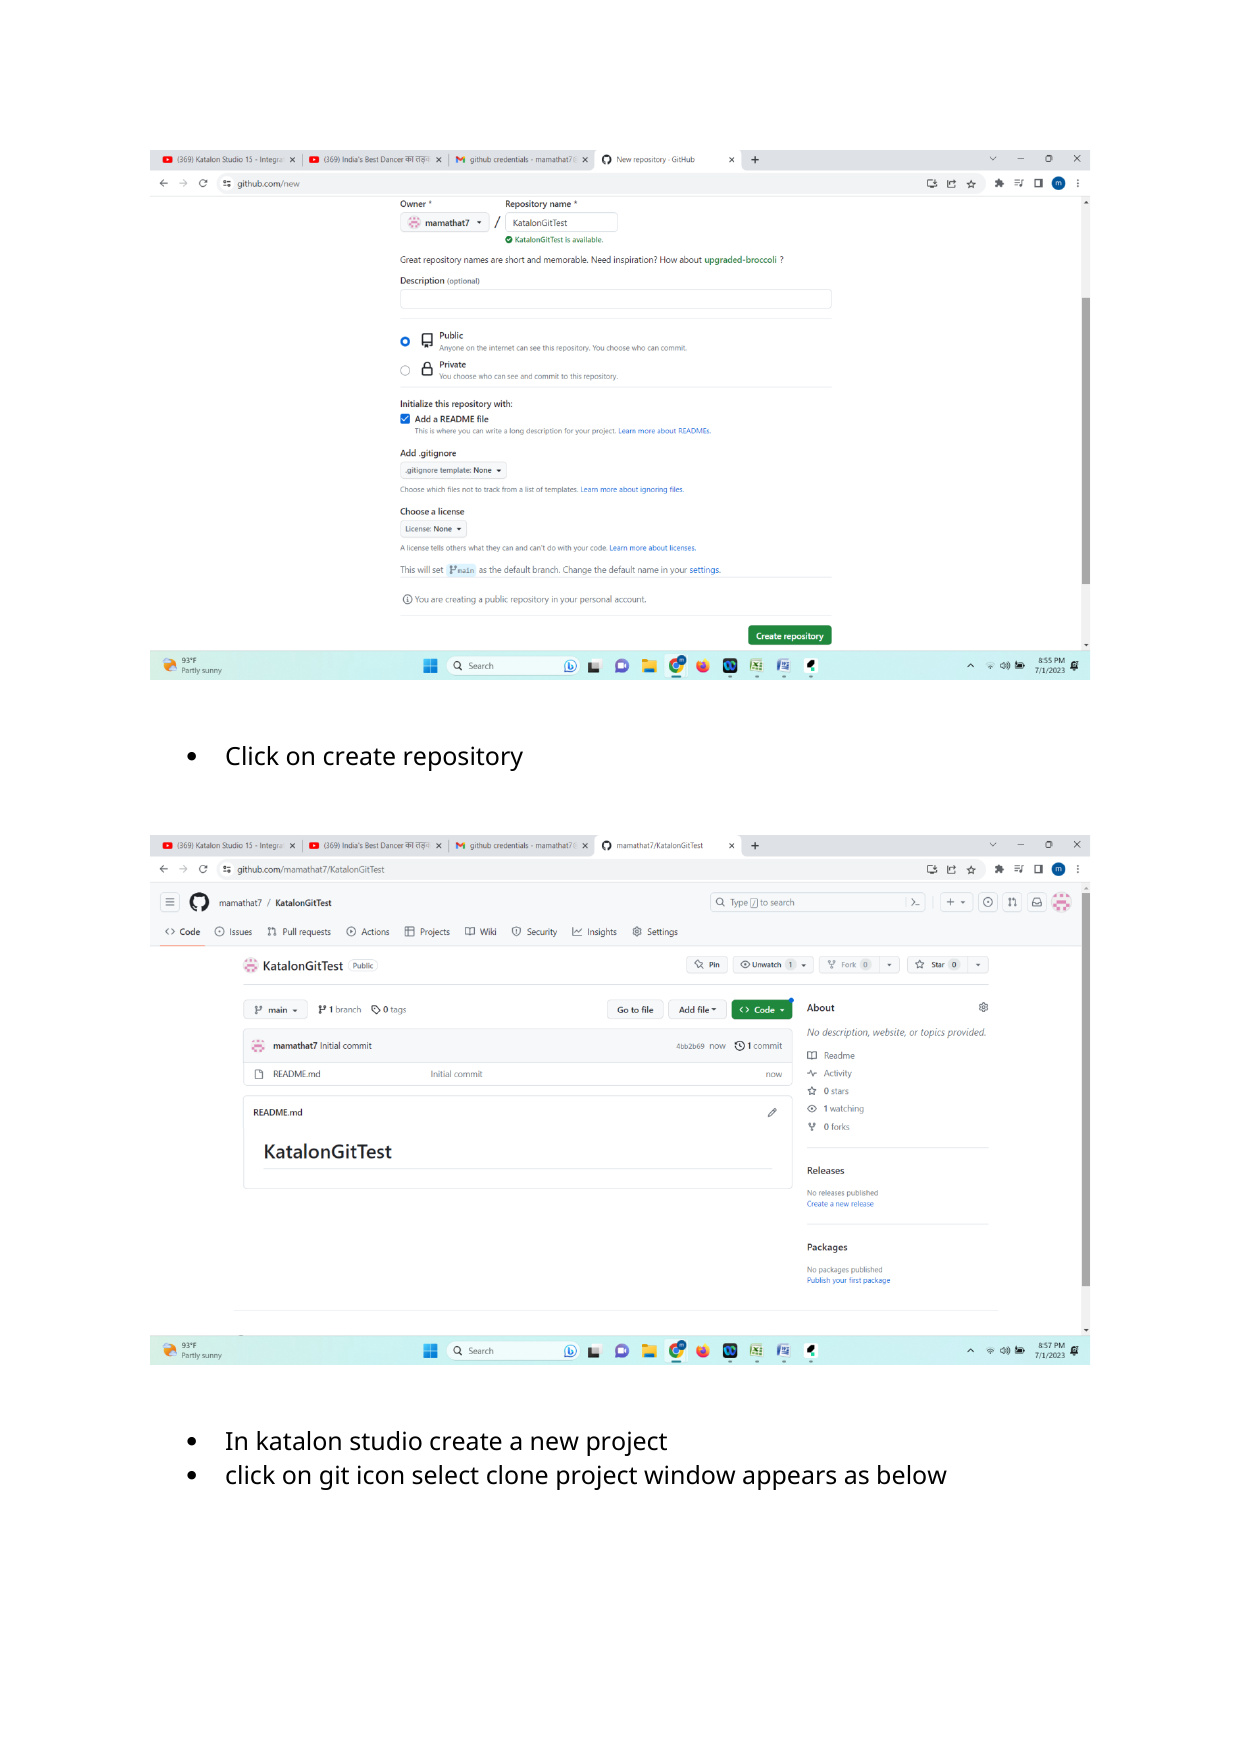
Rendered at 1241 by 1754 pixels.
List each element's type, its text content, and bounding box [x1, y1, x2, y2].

picture [150, 835, 1091, 1365]
list Click on create repository [187, 738, 1090, 772]
list In katalon studio create a new project [187, 1424, 1090, 1458]
list click on git icon select clone project window appears as below [187, 1458, 1090, 1492]
picture [150, 150, 1091, 680]
